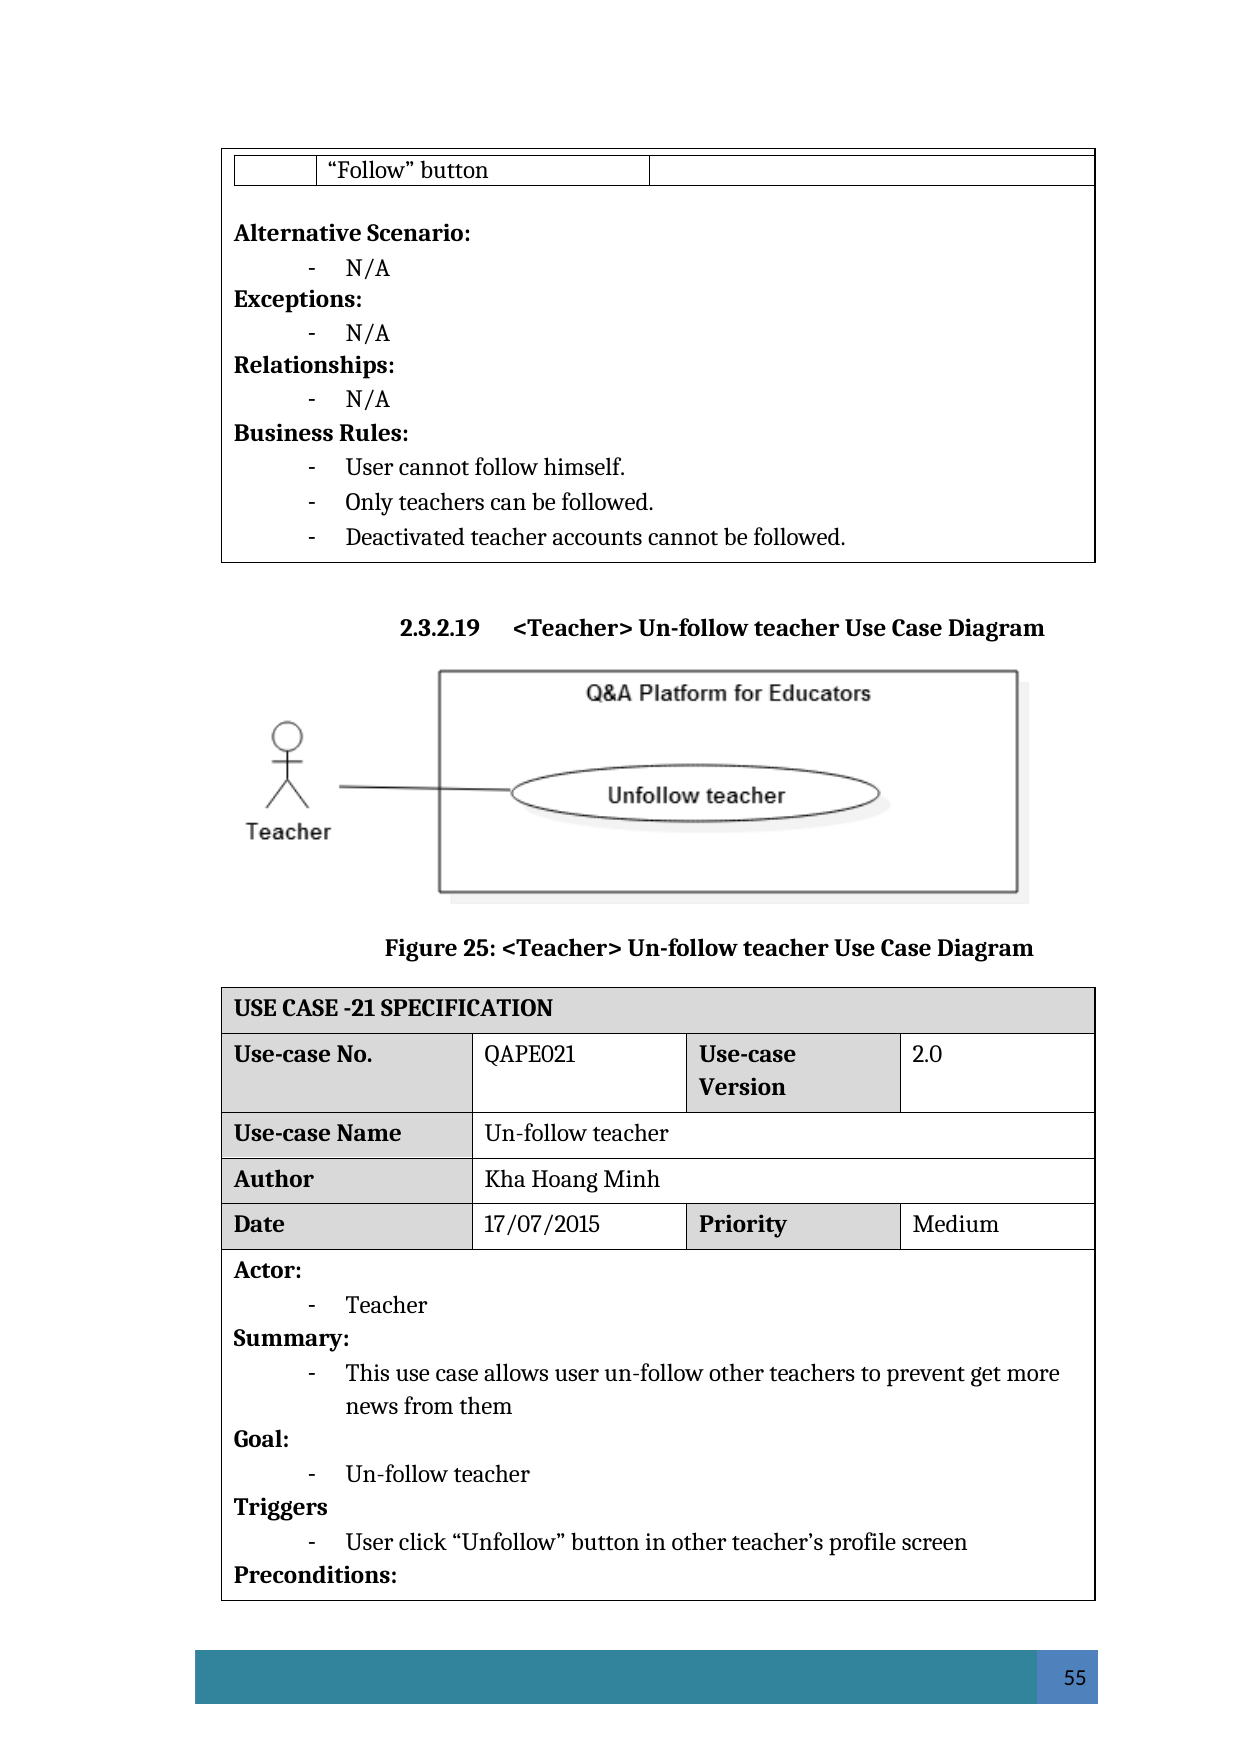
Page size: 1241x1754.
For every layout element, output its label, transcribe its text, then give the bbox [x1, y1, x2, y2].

table_cell Priority [687, 1204, 900, 1249]
table_cell Use-case Version [687, 1034, 900, 1112]
table_cell Date [222, 1204, 472, 1249]
table_cell Medium [901, 1204, 1094, 1249]
table_cell Un-follow teacher [473, 1113, 1094, 1157]
table_cell Use-case No. [222, 1034, 472, 1112]
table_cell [222, 1250, 1094, 1599]
table_cell Use-case Name [222, 1113, 472, 1157]
table_header USE CASE -21 SPECIFICATION [222, 988, 1094, 1033]
table_cell QAPE021 [473, 1034, 686, 1112]
table_cell 17/07/2015 [473, 1204, 686, 1249]
table_cell 2.0 [901, 1034, 1094, 1112]
subtitle <Teacher> Un-follow teacher Use Case Diagram [400, 614, 1122, 643]
table_cell Author [222, 1159, 472, 1203]
text Figure 25: <Teacher> Un-follow teacher Use Case Diagram [222, 933, 1122, 962]
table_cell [222, 149, 1094, 562]
picture [221, 655, 1034, 909]
table_cell Kha Hoang Minh [473, 1159, 1094, 1203]
